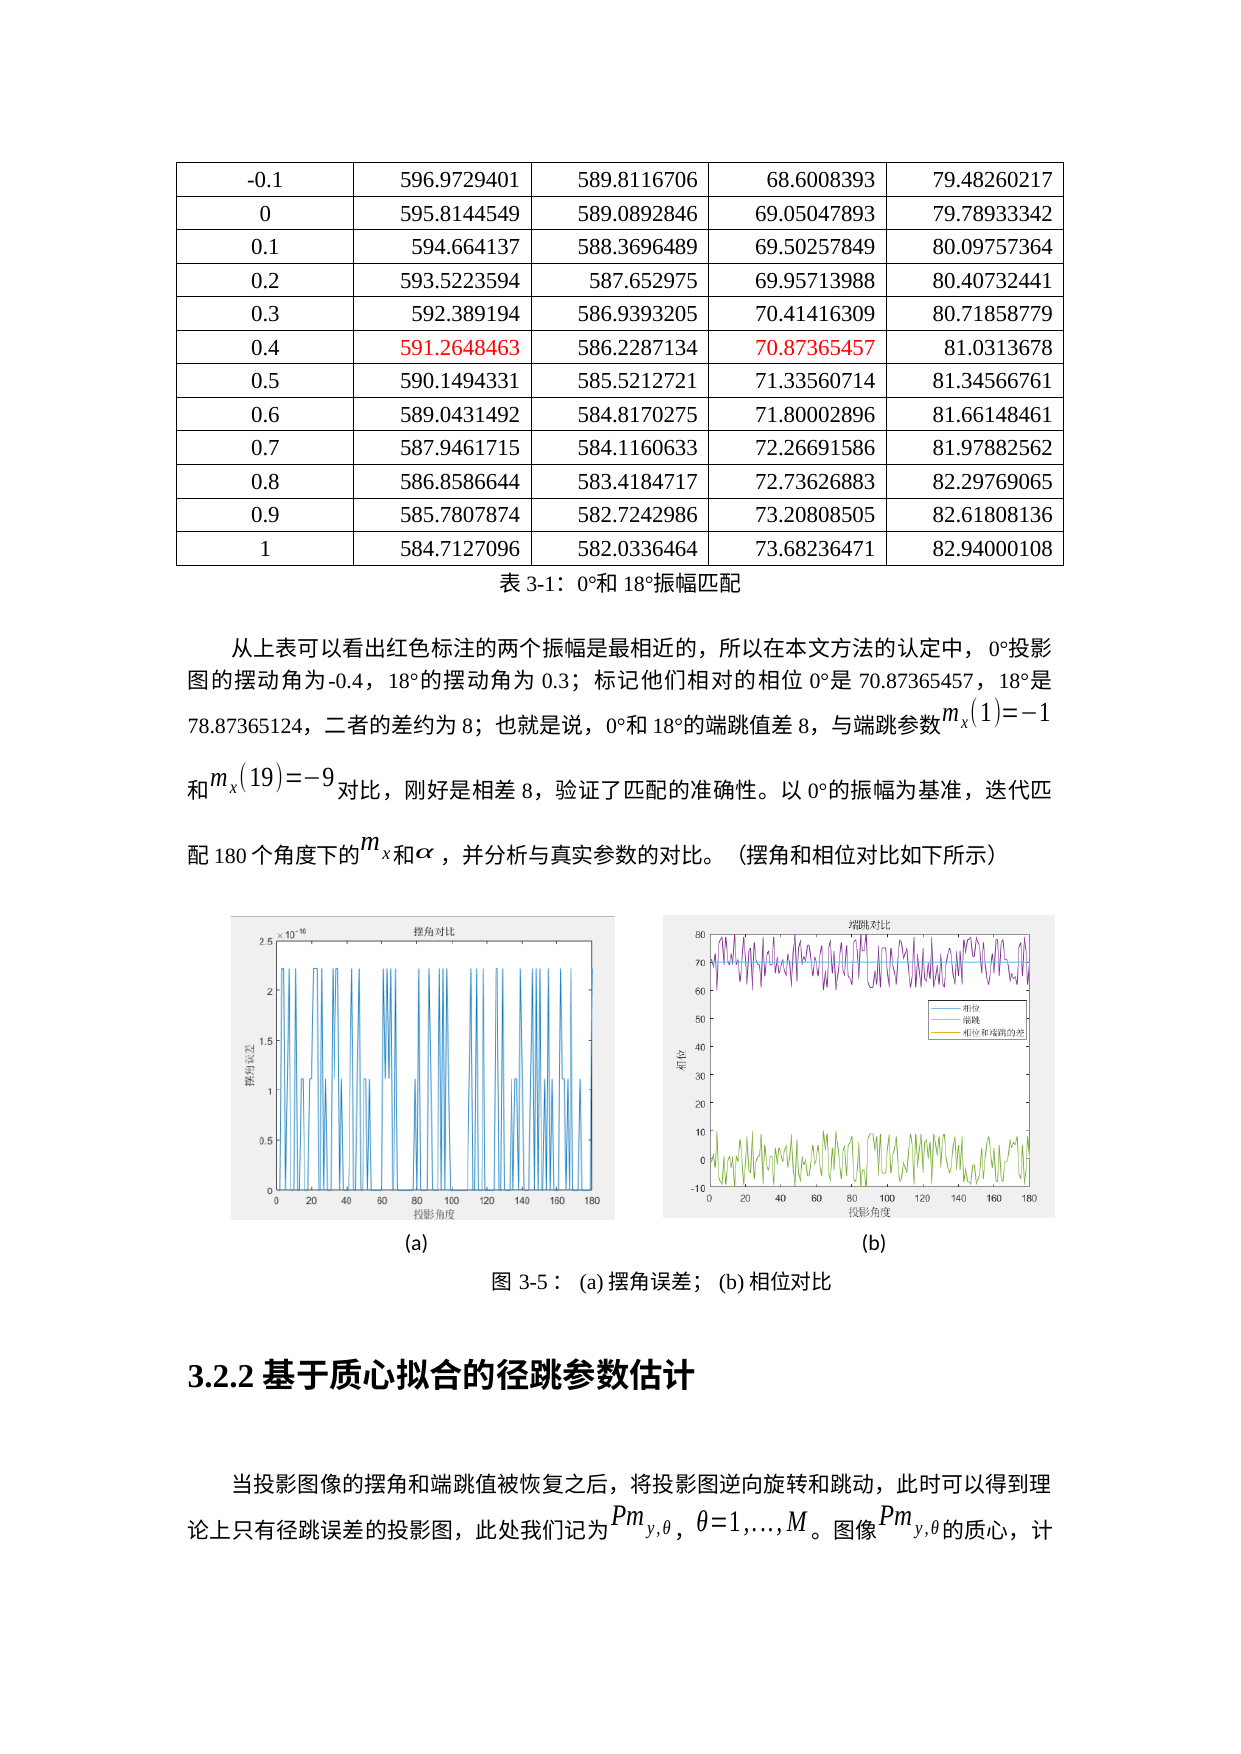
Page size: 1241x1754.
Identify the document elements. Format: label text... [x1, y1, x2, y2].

table_cell 80.09757364 [887, 230, 1063, 263]
table_cell 0.5 [177, 364, 353, 397]
table_cell 82.29769065 [887, 465, 1063, 497]
table_cell 594.664137 [354, 230, 531, 263]
table_cell 71.80002896 [709, 398, 886, 430]
table_cell 588.3696489 [532, 230, 708, 263]
table_cell 589.0892846 [532, 197, 708, 229]
picture [231, 916, 615, 1220]
table_cell 584.8170275 [532, 398, 708, 430]
table_cell 0.1 [177, 230, 353, 263]
table_cell 81.66148461 [887, 398, 1063, 430]
text 从上表可以看出红色标注的两个振幅是最相近的，所以在本文方法的认定中，0°投影图的摆动角为-0.4，18°的摆动角为0.3；标记他们相对的相位0°是70.87365457，18°是78.87365124，二者的差约为8；也就是说，0°和18°的端跳值差8，与端跳参数和对比，刚好是相差8，验证了匹配的准确性。以0°的振幅为基准，迭代匹配180个角度下的和，并分析与真实参数的对比。（摆角和相位对比如下所示） [187, 631, 1053, 891]
table_cell 589.8116706 [532, 163, 708, 196]
table_cell -0.1 [177, 163, 353, 196]
table_cell 1 [177, 532, 353, 564]
table_cell 587.9461715 [354, 431, 531, 464]
table_cell 0.2 [177, 264, 353, 296]
table_cell 70.41416309 [709, 297, 886, 330]
table_cell 585.5212721 [532, 364, 708, 397]
table_cell 592.389194 [354, 297, 531, 330]
table_cell 586.2287134 [532, 331, 708, 363]
table_cell 584.7127096 [354, 532, 531, 564]
table_cell 587.652975 [532, 264, 708, 296]
table_cell 0 [177, 197, 353, 229]
table_cell 585.7807874 [354, 499, 531, 531]
table_cell 72.26691586 [709, 431, 886, 464]
table_cell 590.1494331 [354, 364, 531, 397]
table_cell 584.1160633 [532, 431, 708, 464]
picture [663, 915, 1055, 1218]
table_cell 69.95713988 [709, 264, 886, 296]
table_cell 0.7 [177, 431, 353, 464]
table_cell 81.97882562 [887, 431, 1063, 464]
table_cell 80.71858779 [887, 297, 1063, 330]
table_cell 0.4 [177, 331, 353, 363]
table_cell 79.48260217 [887, 163, 1063, 196]
table_cell 82.61808136 [887, 499, 1063, 531]
table_cell 0.3 [177, 297, 353, 330]
table_cell 73.20808505 [709, 499, 886, 531]
table_cell 586.8586644 [354, 465, 531, 497]
table_cell 71.33560714 [709, 364, 886, 397]
table_cell 0.6 [177, 398, 353, 430]
table_cell 68.6008393 [709, 163, 886, 196]
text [187, 1467, 1053, 1564]
table_cell 582.0336464 [532, 532, 708, 564]
table_cell 596.9729401 [354, 163, 531, 196]
table_cell 72.73626883 [709, 465, 886, 497]
table_cell 69.50257849 [709, 230, 886, 263]
table_cell 586.9393205 [532, 297, 708, 330]
table_cell 595.8144549 [354, 197, 531, 229]
table_cell 589.0431492 [354, 398, 531, 430]
table_cell 582.7242986 [532, 499, 708, 531]
table_cell 593.5223594 [354, 264, 531, 296]
table_cell 583.4184717 [532, 465, 708, 497]
subtitle 3.2.2 基于质心拟合的径跳参数估计 [187, 1340, 1053, 1405]
table_cell 81.0313678 [887, 331, 1063, 363]
table_cell 82.94000108 [887, 532, 1063, 564]
table_cell 81.34566761 [887, 364, 1063, 397]
table_cell 79.78933342 [887, 197, 1063, 229]
table_cell 69.05047893 [709, 197, 886, 229]
table_cell 0.9 [177, 499, 353, 531]
text 表 3-1：0°和18°振幅匹配 [187, 566, 1053, 598]
table_cell 591.2648463 [354, 331, 531, 363]
table_cell 73.68236471 [709, 532, 886, 564]
table_cell 80.40732441 [887, 264, 1063, 296]
table_cell 70.87365457 [709, 331, 886, 363]
table_cell 0.8 [177, 465, 353, 497]
